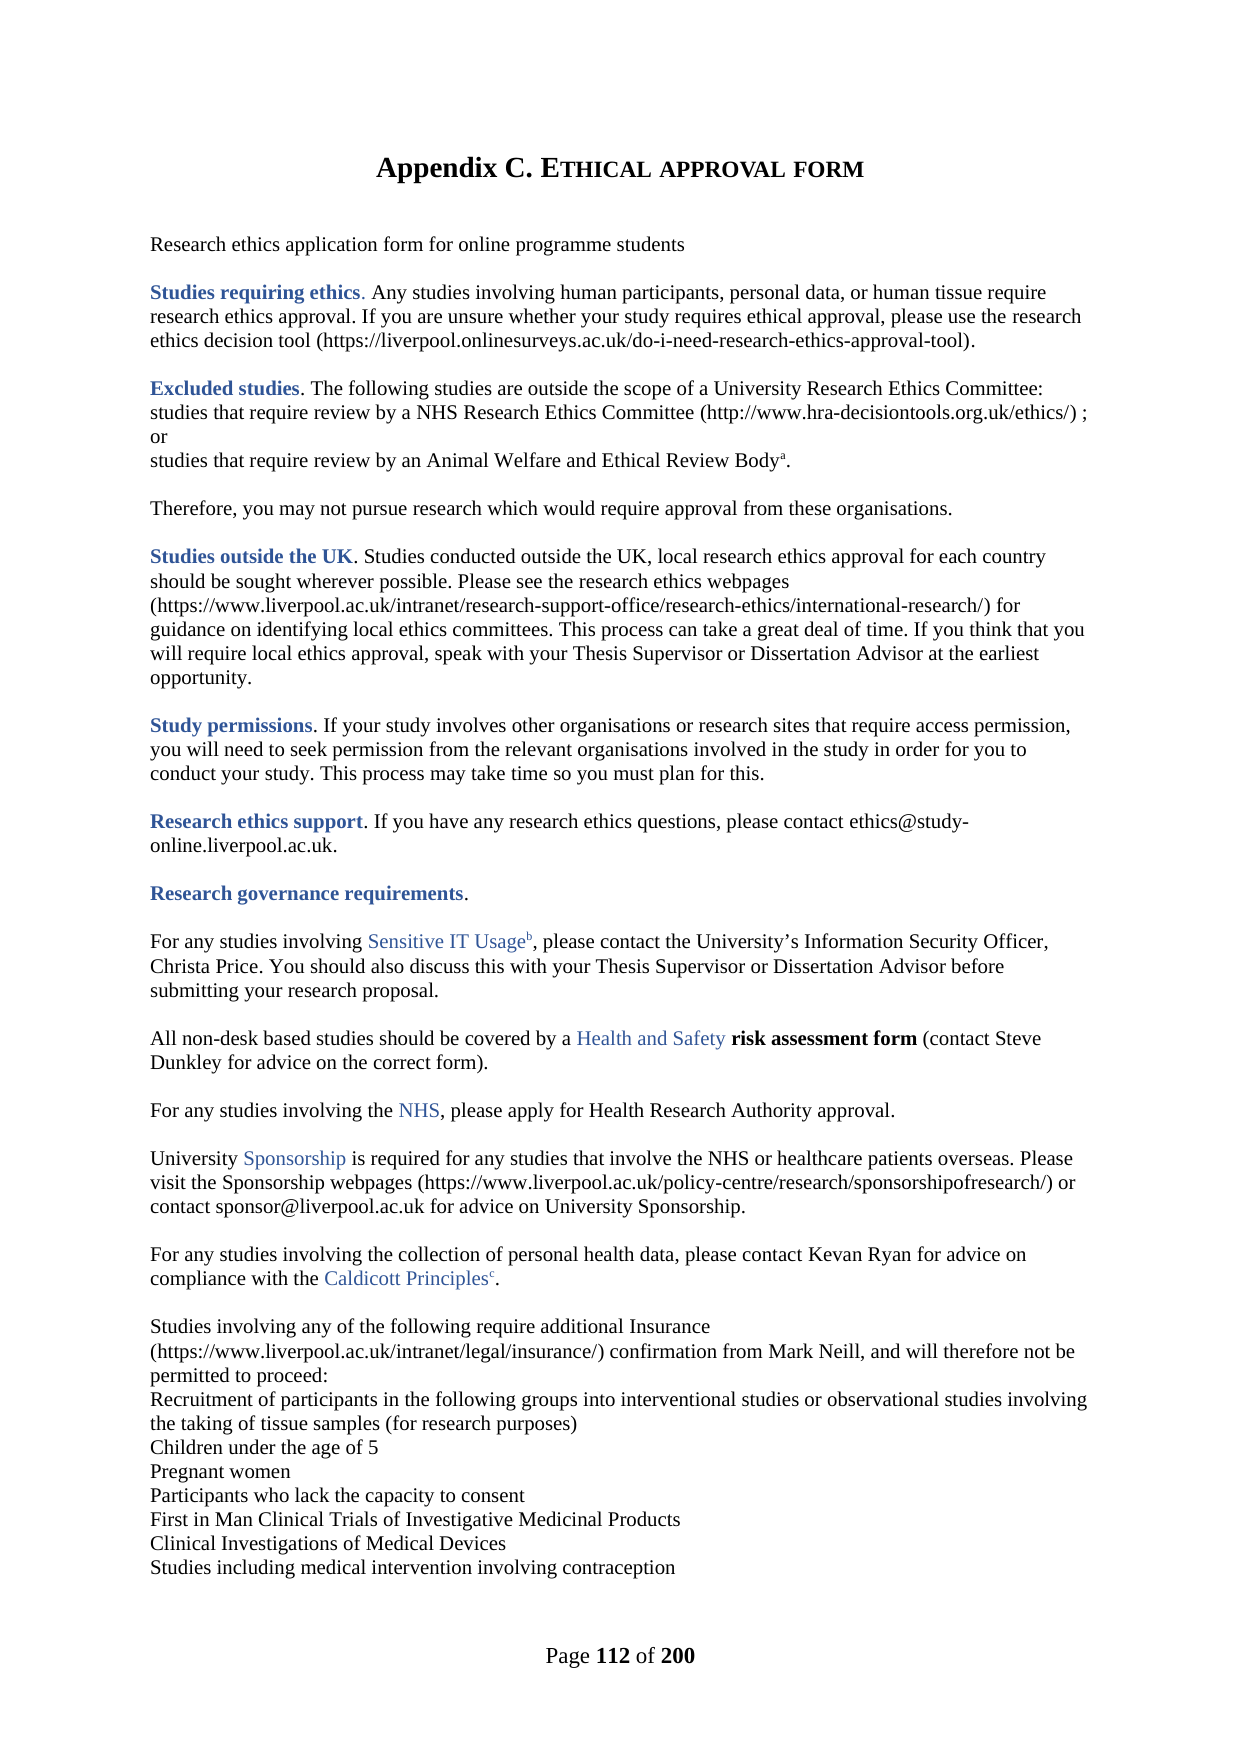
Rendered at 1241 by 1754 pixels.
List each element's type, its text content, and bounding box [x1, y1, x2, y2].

text Studies including medical intervention involving contraception [150, 1555, 1090, 1579]
text Studies involving any of the following require additional Insurance (https://www.liverpool.ac.uk/intranet/legal/insurance/) confirmation from Mark Neill, and will therefore not be permitted to proceed: [150, 1314, 1090, 1387]
text For any studies involving the NHS, please apply for Health Research Authority approval. [150, 1098, 1090, 1122]
text Studies outside the UK. Studies conducted outside the UK, local research ethics approval for each country should be sought wherever possible. Please see the research ethics webpages (https://www.liverpool.ac.uk/intranet/research-support-office/research-ethics/international-research/) for guidance on identifying local ethics committees. This process can take a great deal of time. If you think that you will require local ethics approval, speak with your Thesis Supervisor or Dissertation Advisor at the earliest opportunity. [150, 544, 1090, 689]
text Research governance requirements. [150, 881, 1090, 905]
text Recruitment of participants in the following groups into interventional studies or observational studies involving the taking of tissue samples (for research purposes) [150, 1387, 1090, 1435]
text For any studies involving the collection of personal health data, please contact Kevan Ryan for advice on compliance with the Caldicott Principles. [150, 1242, 1090, 1290]
text Study permissions. If your study involves other organisations or research sites that require access permission, you will need to seek permission from the relevant organisations involved in the study in order for you to conduct your study. This process may take time so you must plan for this. [150, 713, 1090, 785]
text Therefore, you may not pursue research which would require approval from these organisations. [150, 496, 1090, 520]
text studies that require review by a NHS Research Ethics Committee (http://www.hra-decisiontools.org.uk/ethics/) ; or [150, 400, 1090, 448]
text University Sponsorship is required for any studies that involve the NHS or healthcare patients overseas. Please visit the Sponsorship webpages (https://www.liverpool.ac.uk/policy-centre/research/sponsorshipofresearch/) or contact sponsor@liverpool.ac.uk for advice on University Sponsorship. [150, 1146, 1090, 1218]
text Clinical Investigations of Medical Devices [150, 1531, 1090, 1555]
text Studies requiring ethics. Any studies involving human participants, personal data, or human tissue require research ethics approval. If you are unsure whether your study requires ethical approval, please use the research ethics decision tool (https://liverpool.onlinesurveys.ac.uk/do-i-need-research-ethics-approval-tool). [150, 280, 1090, 352]
text For any studies involving Sensitive IT Usage, please contact the University’s Information Security Officer, Christa Price. You should also discuss this with your Thesis Supervisor or Dissertation Advisor before submitting your research proposal. [150, 929, 1090, 1002]
text Participants who lack the capacity to consent [150, 1483, 1090, 1507]
text Research ethics support. If you have any research ethics questions, please contact ethics@study-online.liverpool.ac.uk. [150, 809, 1090, 857]
text Excluded studies. The following studies are outside the scope of a University Research Ethics Committee: [150, 376, 1090, 400]
text Children under the age of 5 [150, 1435, 1090, 1459]
text Research ethics application form for online programme students [150, 232, 1090, 256]
subtitle Ethical approval form [150, 150, 1090, 183]
text Pregnant women [150, 1459, 1090, 1483]
text All non-desk based studies should be covered by a Health and Safety risk assessment form (contact Steve Dunkley for advice on the correct form). [150, 1026, 1090, 1074]
text First in Man Clinical Trials of Investigative Medicinal Products [150, 1507, 1090, 1531]
text studies that require review by an Animal Welfare and Ethical Review Body. [150, 448, 1090, 472]
